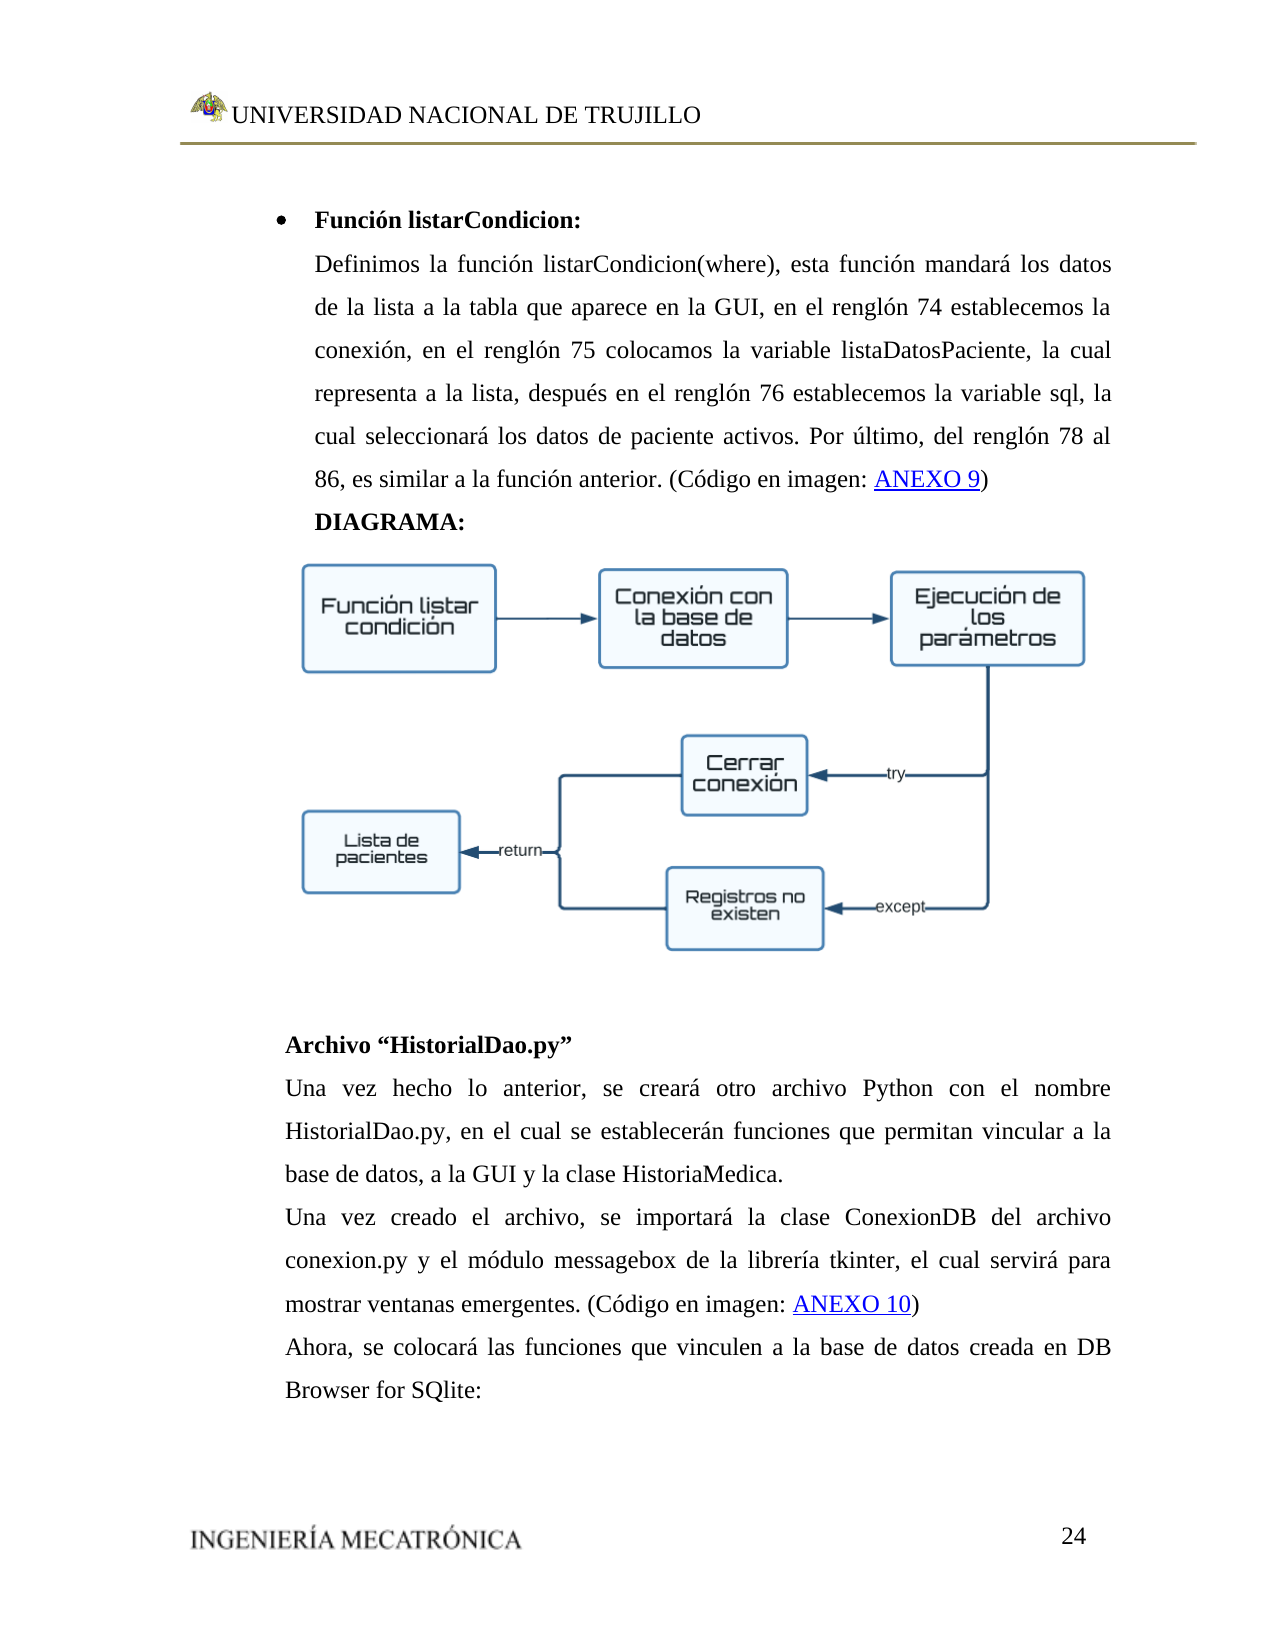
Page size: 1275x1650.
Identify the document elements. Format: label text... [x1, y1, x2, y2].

text Una vez hecho lo anterior, se creará otro archivo Python con el nombre HistorialDao.py, en el cual se establecerán funciones que permitan vincular a la base de datos, a la GUI y la clase HistoriaMedica. [285, 1073, 1112, 1188]
text DIAGRAMA: [314, 507, 1112, 536]
text Archivo “HistorialDao.py” [285, 1030, 1112, 1059]
text Definimos la función listarCondicion(where), esta función mandará los datos de la lista a la tabla que aparece en la GUI, en el renglón 74 establecemos la conexión, en el renglón 75 colocamos la variable listaDatosPaciente, la cual representa a la lista, después en el renglón 76 establecemos la variable sql, la cual seleccionará los datos de paciente activos. Por último, del renglón 78 al 86, es similar a la función anterior. (Código en imagen: ANEXO 9) [314, 249, 1112, 493]
text Ahora, se colocará las funciones que vinculen a la base de datos creada en DB Browser for SQlite: [285, 1332, 1112, 1404]
picture [190, 91, 228, 123]
picture [176, 1509, 569, 1570]
list Función listarCondicion: [277, 206, 1112, 234]
picture [287, 554, 1103, 958]
text Una vez creado el archivo, se importará la clase ConexionDB del archivo conexion.py y el módulo messagebox de la librería tkinter, el cual servirá para mostrar ventanas emergentes. (Código en imagen: ANEXO 10) [285, 1202, 1112, 1317]
